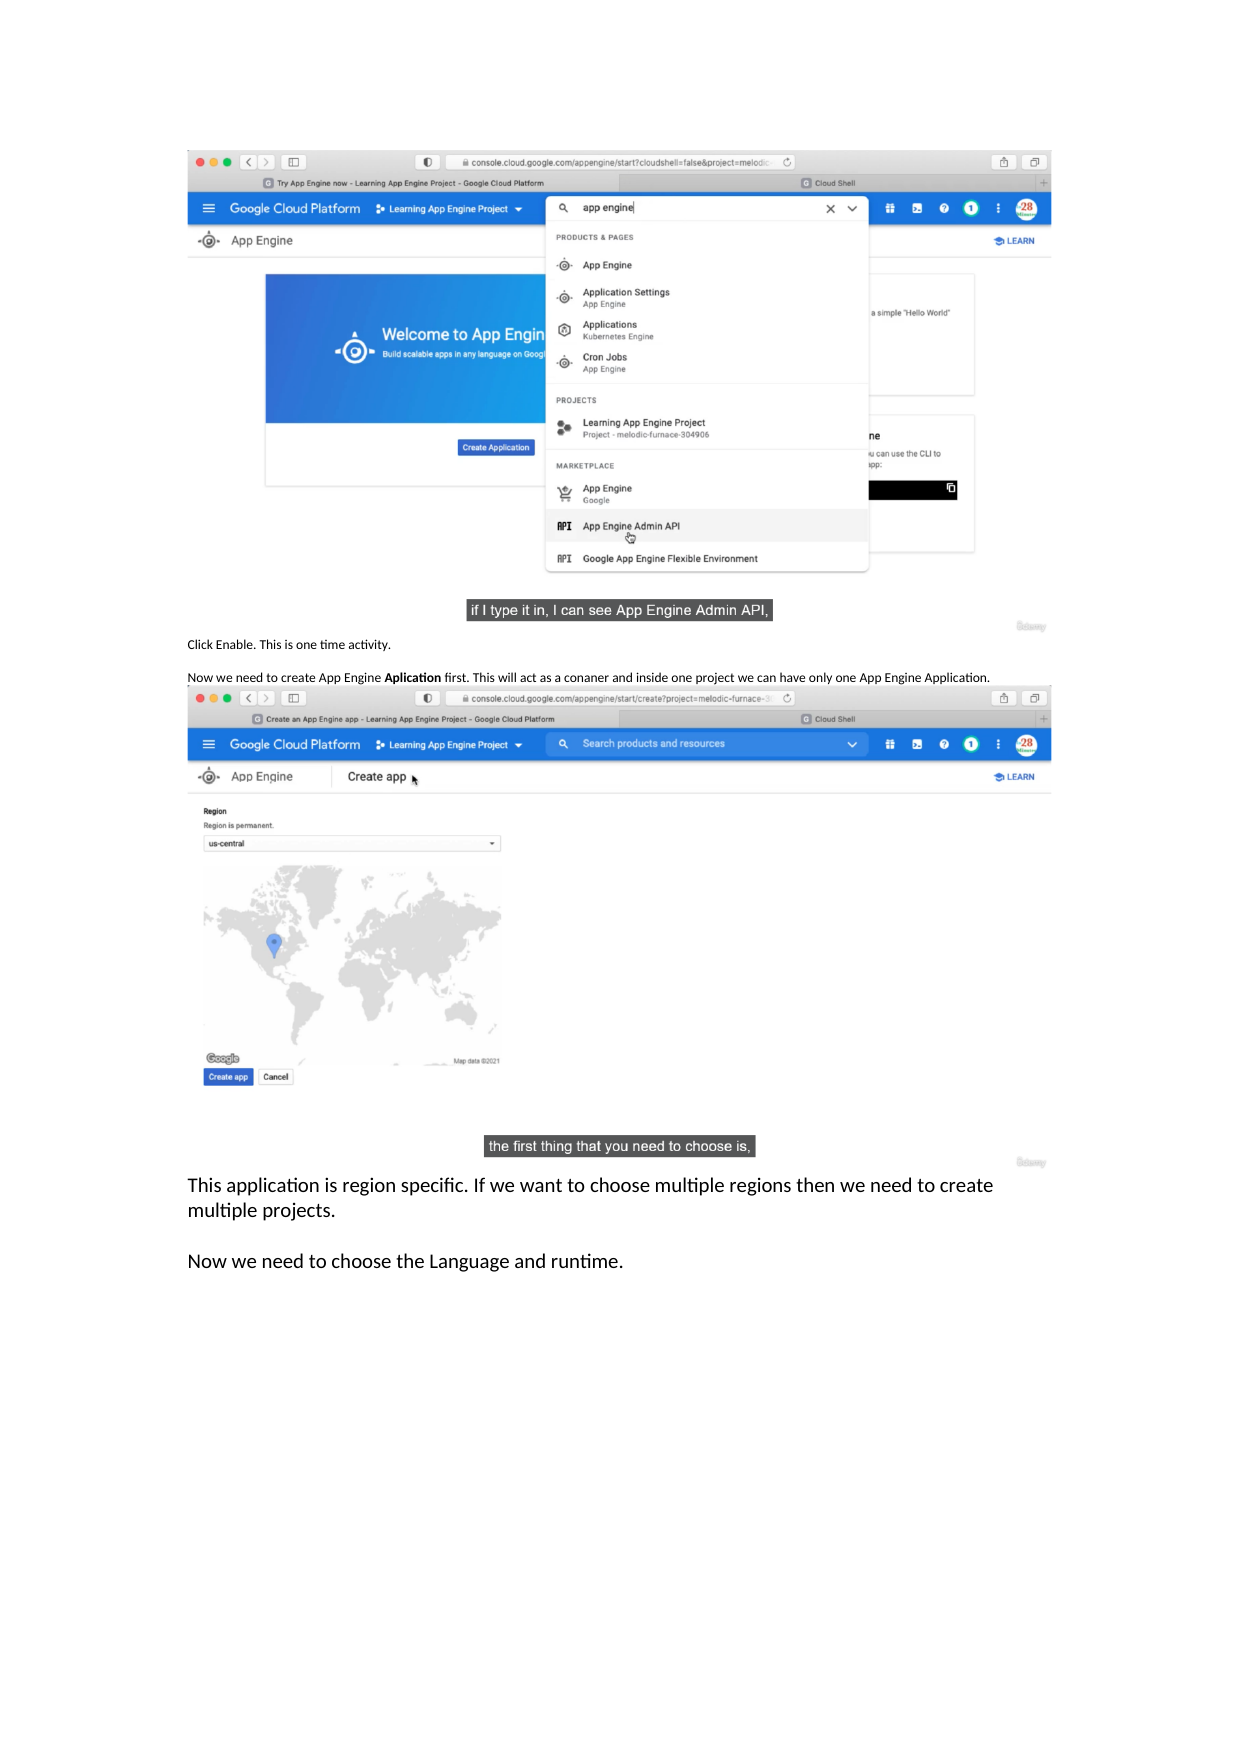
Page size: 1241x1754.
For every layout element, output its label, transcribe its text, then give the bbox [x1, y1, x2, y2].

text Click Enable. This is one time activity. [187, 636, 1053, 653]
picture [187, 685, 1052, 1172]
text Now we need to create App Engine Aplication first. This will act as a conaner and inside one project we can have only one App Engine Application. [187, 669, 1053, 686]
text This application is region specific. If we want to choose multiple regions then we need to create multiple projects. [187, 1172, 1053, 1223]
text Now we need to choose the Language and runtime. [187, 1248, 1053, 1273]
picture [187, 150, 1052, 636]
